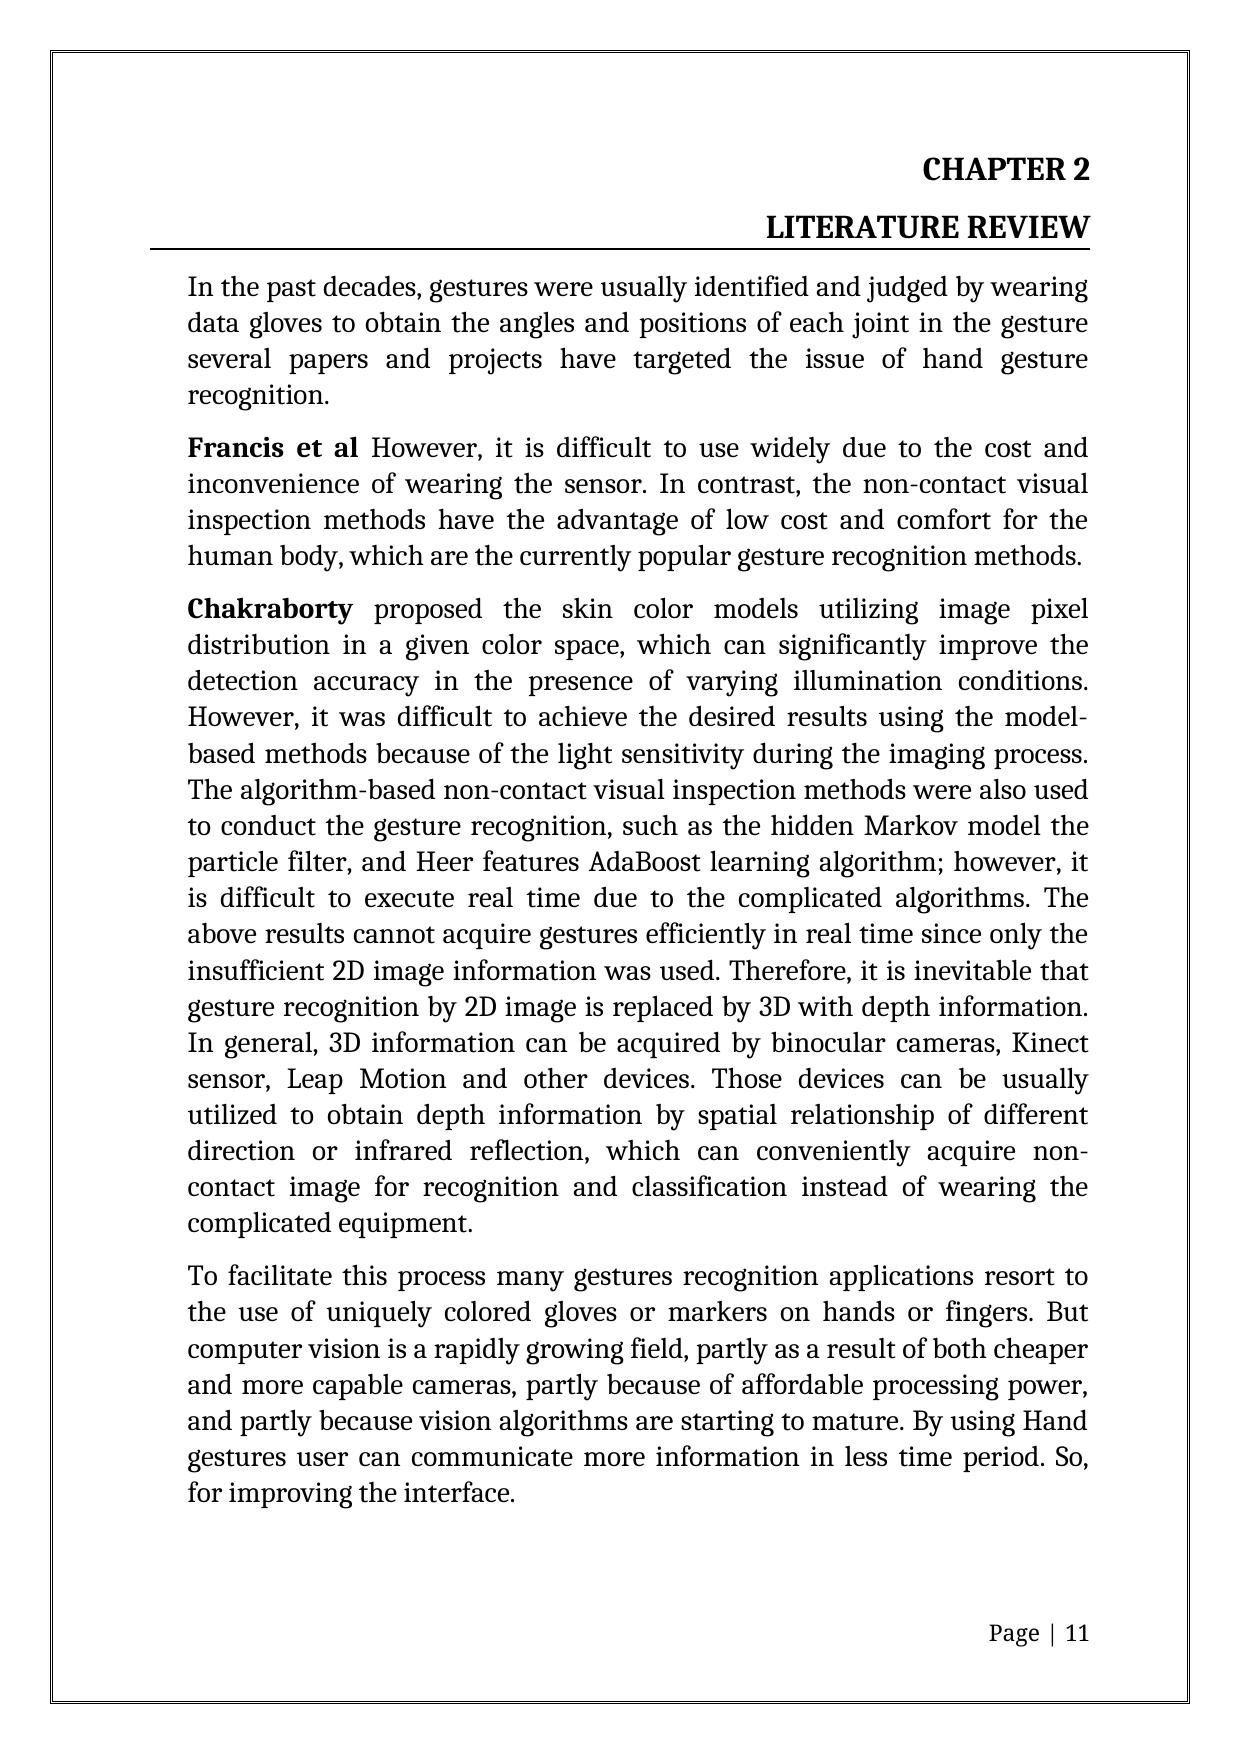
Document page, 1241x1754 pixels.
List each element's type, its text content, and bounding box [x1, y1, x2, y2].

text Francis et al However, it is difficult to use widely due to the cost and inconvenience of wearing the sensor. In contrast, the non-contact visual inspection methods have the advantage of low cost and comfort for the human body, which are the currently popular gesture recognition methods. [187, 431, 1090, 573]
text Chakraborty proposed the skin color models utilizing image pixel distribution in a given color space, which can significantly improve the detection accuracy in the presence of varying illumination conditions. However, it was difficult to achieve the desired results using the model-based methods because of the light sensitivity during the imaging process. The algorithm-based non-contact visual inspection methods were also used to conduct the gesture recognition, such as the hidden Markov model the particle filter, and Heer features AdaBoost learning algorithm; however, it is difficult to execute real time due to the complicated algorithms. The above results cannot acquire gestures efficiently in real time since only the insufficient 2D image information was used. Therefore, it is inevitable that gesture recognition by 2D image is replaced by 3D with depth information. In general, 3D information can be acquired by binocular cameras, Kinect sensor, Leap Motion and other devices. Those devices can be usually utilized to obtain depth information by spatial relationship of different direction or infrared reflection, which can conveniently acquire non-contact image for recognition and classification instead of wearing the complicated equipment. [187, 592, 1090, 1240]
text LITERATURE REVIEW [150, 208, 1090, 248]
text In the past decades, gestures were usually identified and judged by wearing data gloves to obtain the angles and positions of each joint in the gesture several papers and projects have targeted the issue of hand gesture recognition. [187, 270, 1090, 412]
text CHAPTER 2 [150, 150, 1090, 188]
text To facilitate this process many gestures recognition applications resort to the use of uniquely colored gloves or markers on hands or fingers. But computer vision is a rapidly growing field, partly as a result of both cheaper and more capable cameras, partly because of affordable processing power, and partly because vision algorithms are starting to mature. By using Hand gestures user can communicate more information in less time period. So, for improving the interface. [187, 1259, 1090, 1510]
